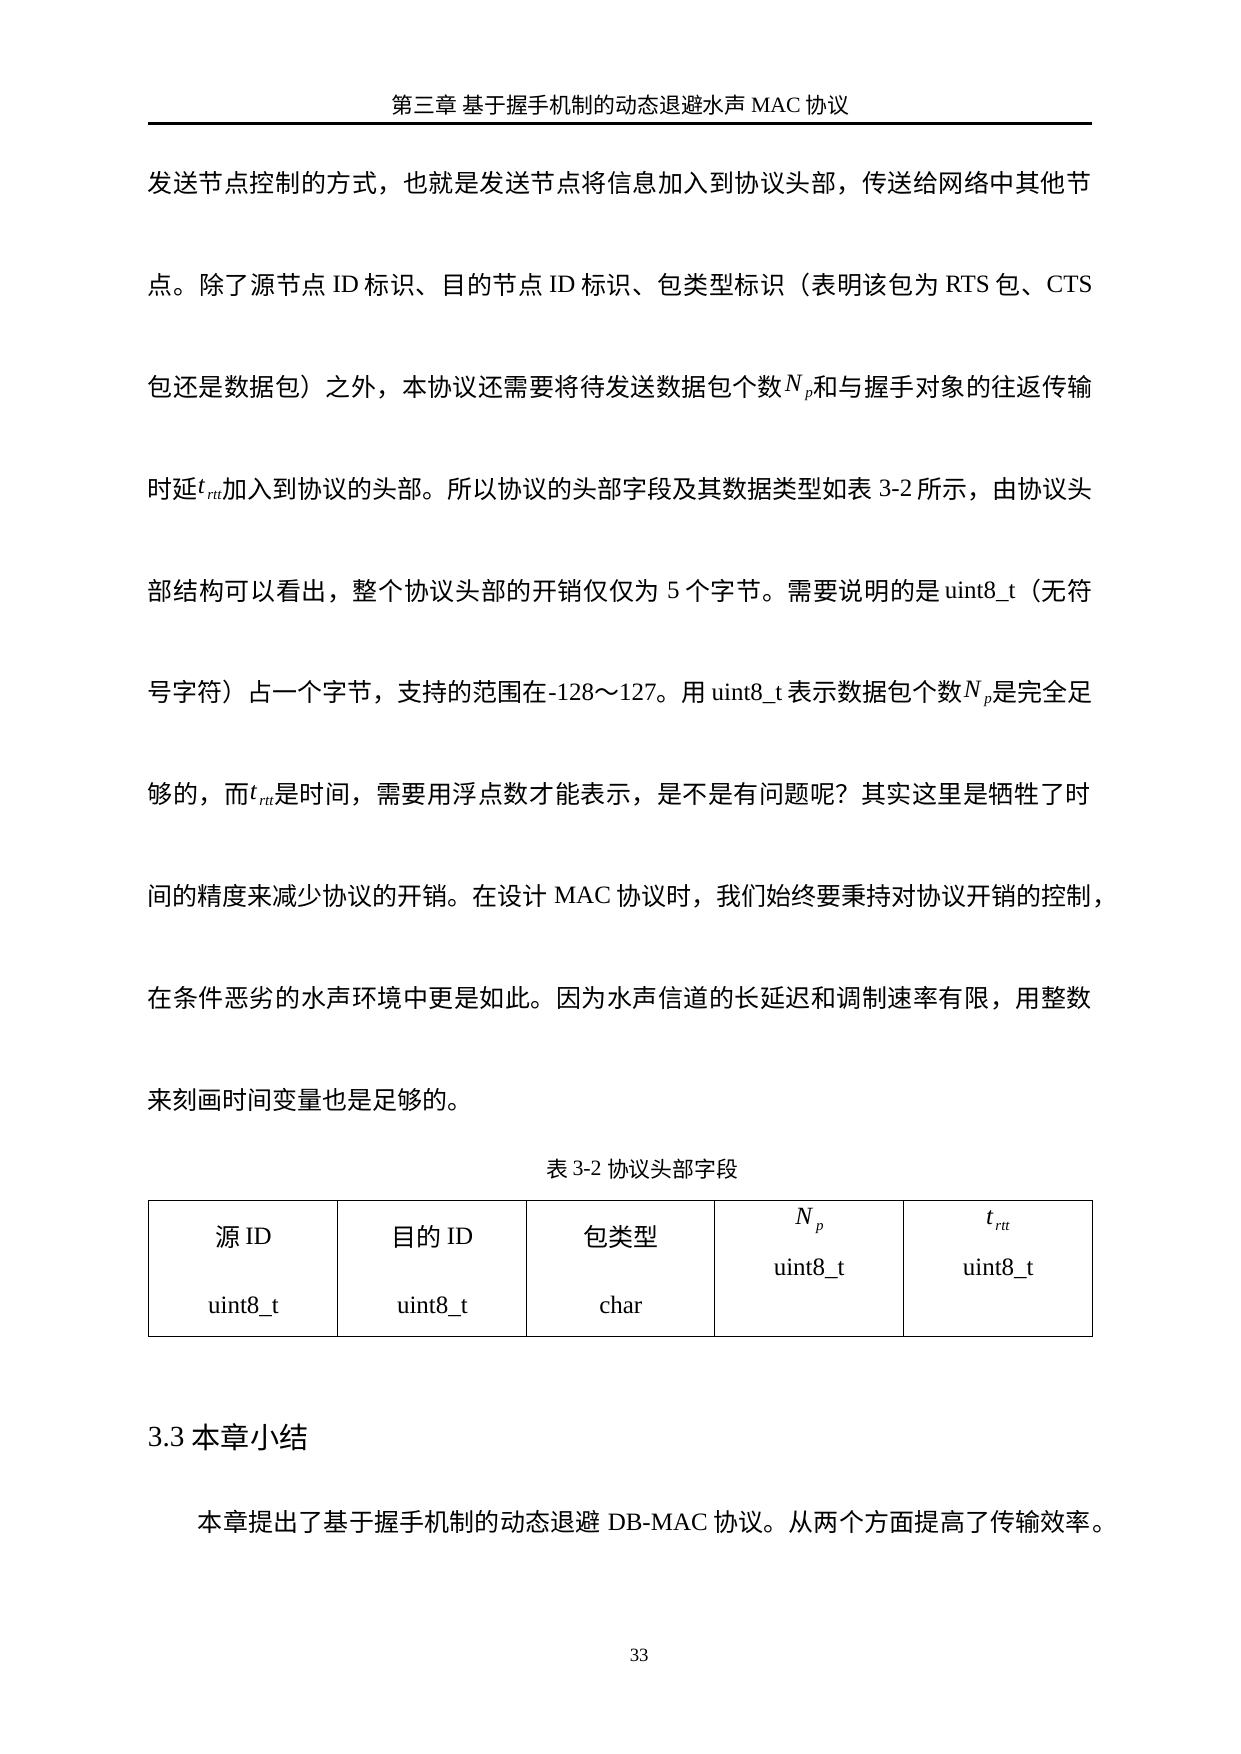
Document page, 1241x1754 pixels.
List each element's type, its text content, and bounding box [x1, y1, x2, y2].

subtitle 3.3 本章小结 [148, 1402, 1092, 1470]
table_header 目的ID uint8_t [338, 1201, 526, 1336]
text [148, 148, 1092, 1132]
table_header 源ID uint8_t [149, 1201, 337, 1336]
table_header 包类型 char [527, 1201, 714, 1336]
table_header uint8_t [715, 1201, 903, 1336]
text 表3-2 协议头部字段 [148, 1151, 1092, 1184]
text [148, 1487, 1092, 1555]
table_header uint8_t [904, 1201, 1092, 1336]
